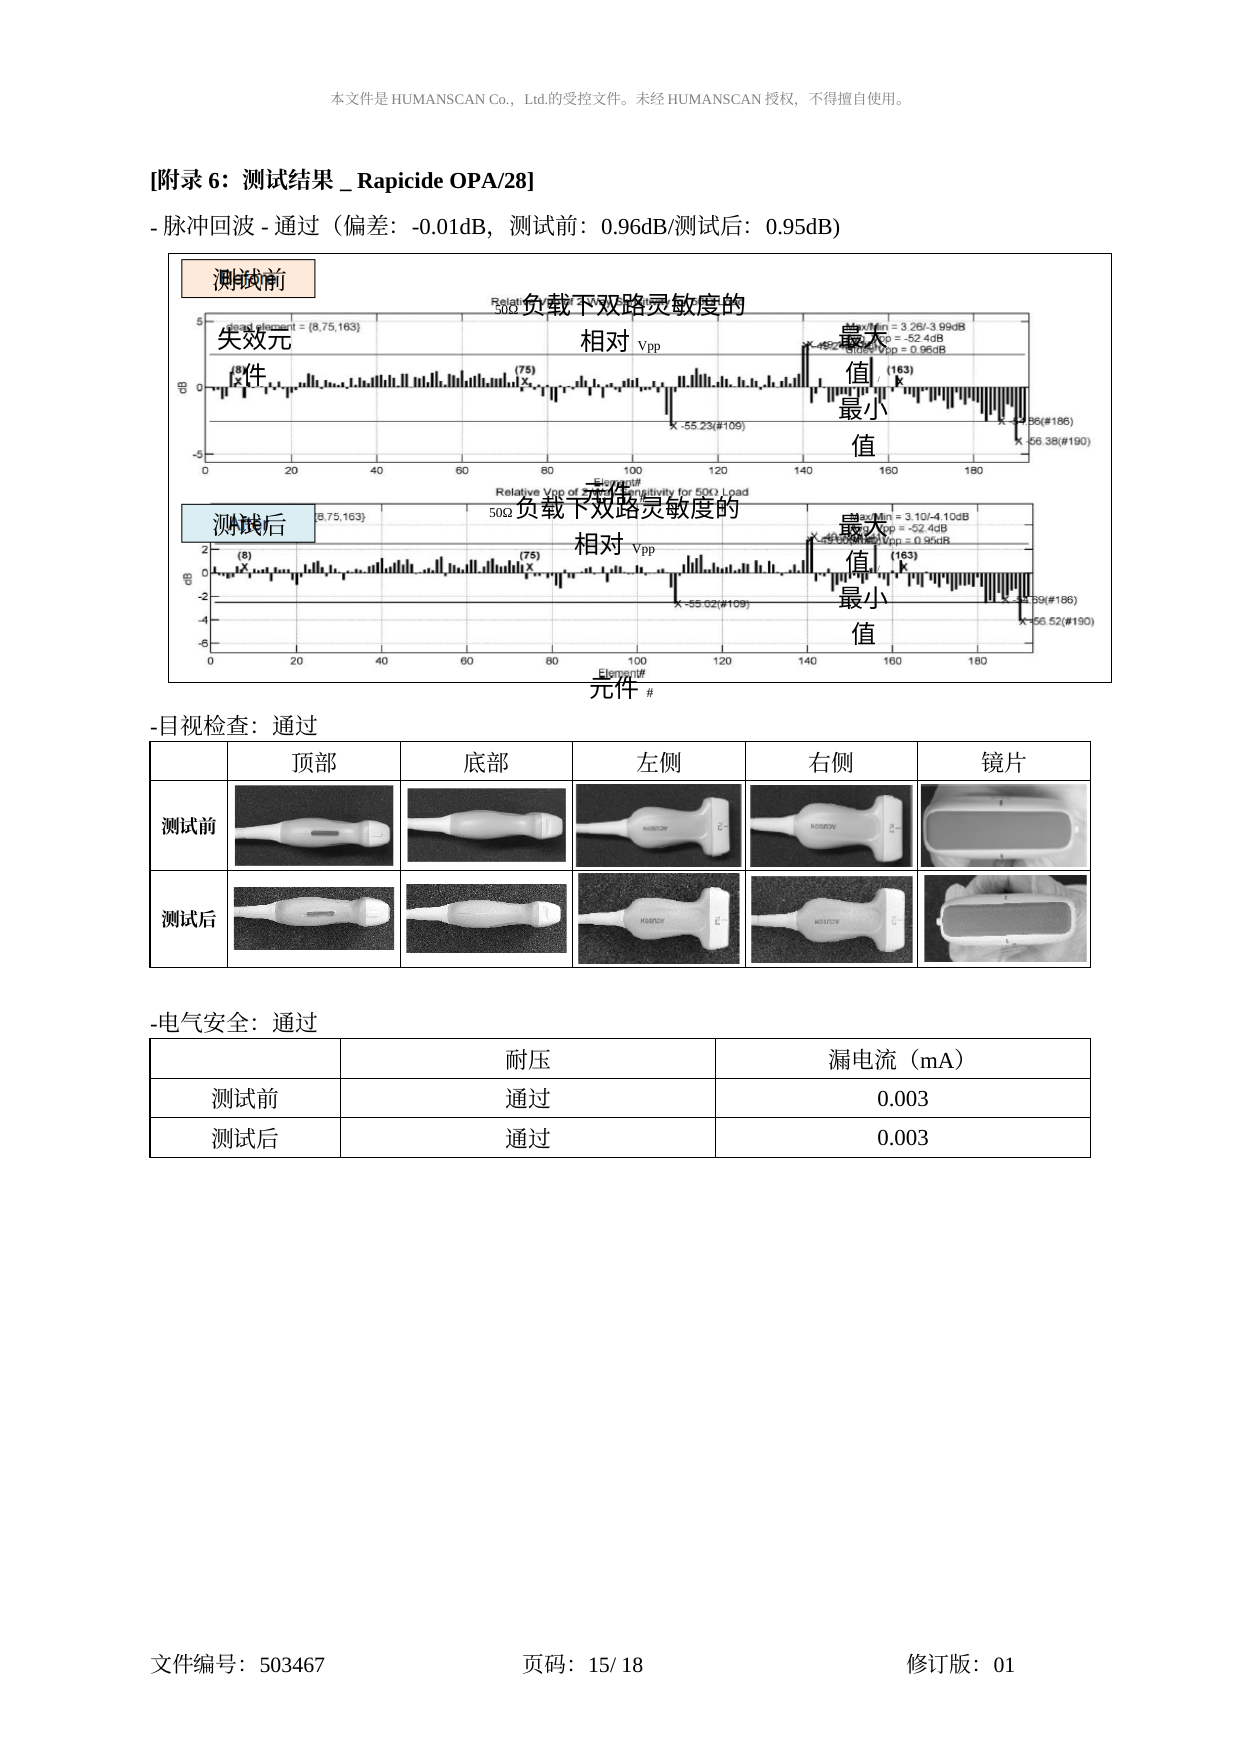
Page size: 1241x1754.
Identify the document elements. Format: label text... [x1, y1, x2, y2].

table_cell [573, 871, 745, 967]
table_header 镜片 [918, 742, 1090, 780]
table_header 顶部 [228, 742, 400, 780]
table_cell [918, 871, 1090, 967]
table_cell [228, 871, 400, 967]
text [附录6：测试结果 _ Rapicide OPA/28] [150, 162, 1090, 195]
picture [233, 887, 395, 950]
table_cell [746, 871, 917, 967]
text -目视检查：通过 [150, 708, 1090, 741]
table_cell 0.003 [716, 1118, 1090, 1157]
table_cell 测试前 [151, 1079, 340, 1117]
picture [169, 254, 1111, 682]
picture [234, 785, 394, 866]
table_cell [918, 781, 1090, 869]
text -电气安全：通过 [150, 1005, 1090, 1038]
table_header 漏电流（mA） [716, 1039, 1090, 1077]
text - 脉冲回波 - 通过（偏差：-0.01dB，测试前：0.96dB/测试后：0.95dB) [150, 208, 1090, 241]
table_cell 通过 [341, 1079, 715, 1117]
table_header 左侧 [573, 742, 745, 780]
picture [407, 788, 566, 862]
table_cell 测试后 [151, 1118, 340, 1157]
table_cell [401, 871, 572, 967]
table_cell [573, 781, 745, 869]
table_header 耐压 [341, 1039, 715, 1077]
picture [406, 884, 567, 953]
table_cell [401, 781, 572, 869]
table_cell 测试后 [151, 871, 227, 967]
table_header 底部 [401, 742, 572, 780]
table_cell [746, 781, 917, 869]
table_cell 0.003 [716, 1079, 1090, 1117]
table_header [151, 1039, 340, 1077]
table_header 右侧 [746, 742, 917, 780]
table_header [151, 742, 227, 780]
table_cell 测试前 [151, 781, 227, 869]
table_cell 通过 [341, 1118, 715, 1157]
table_cell [228, 781, 400, 869]
